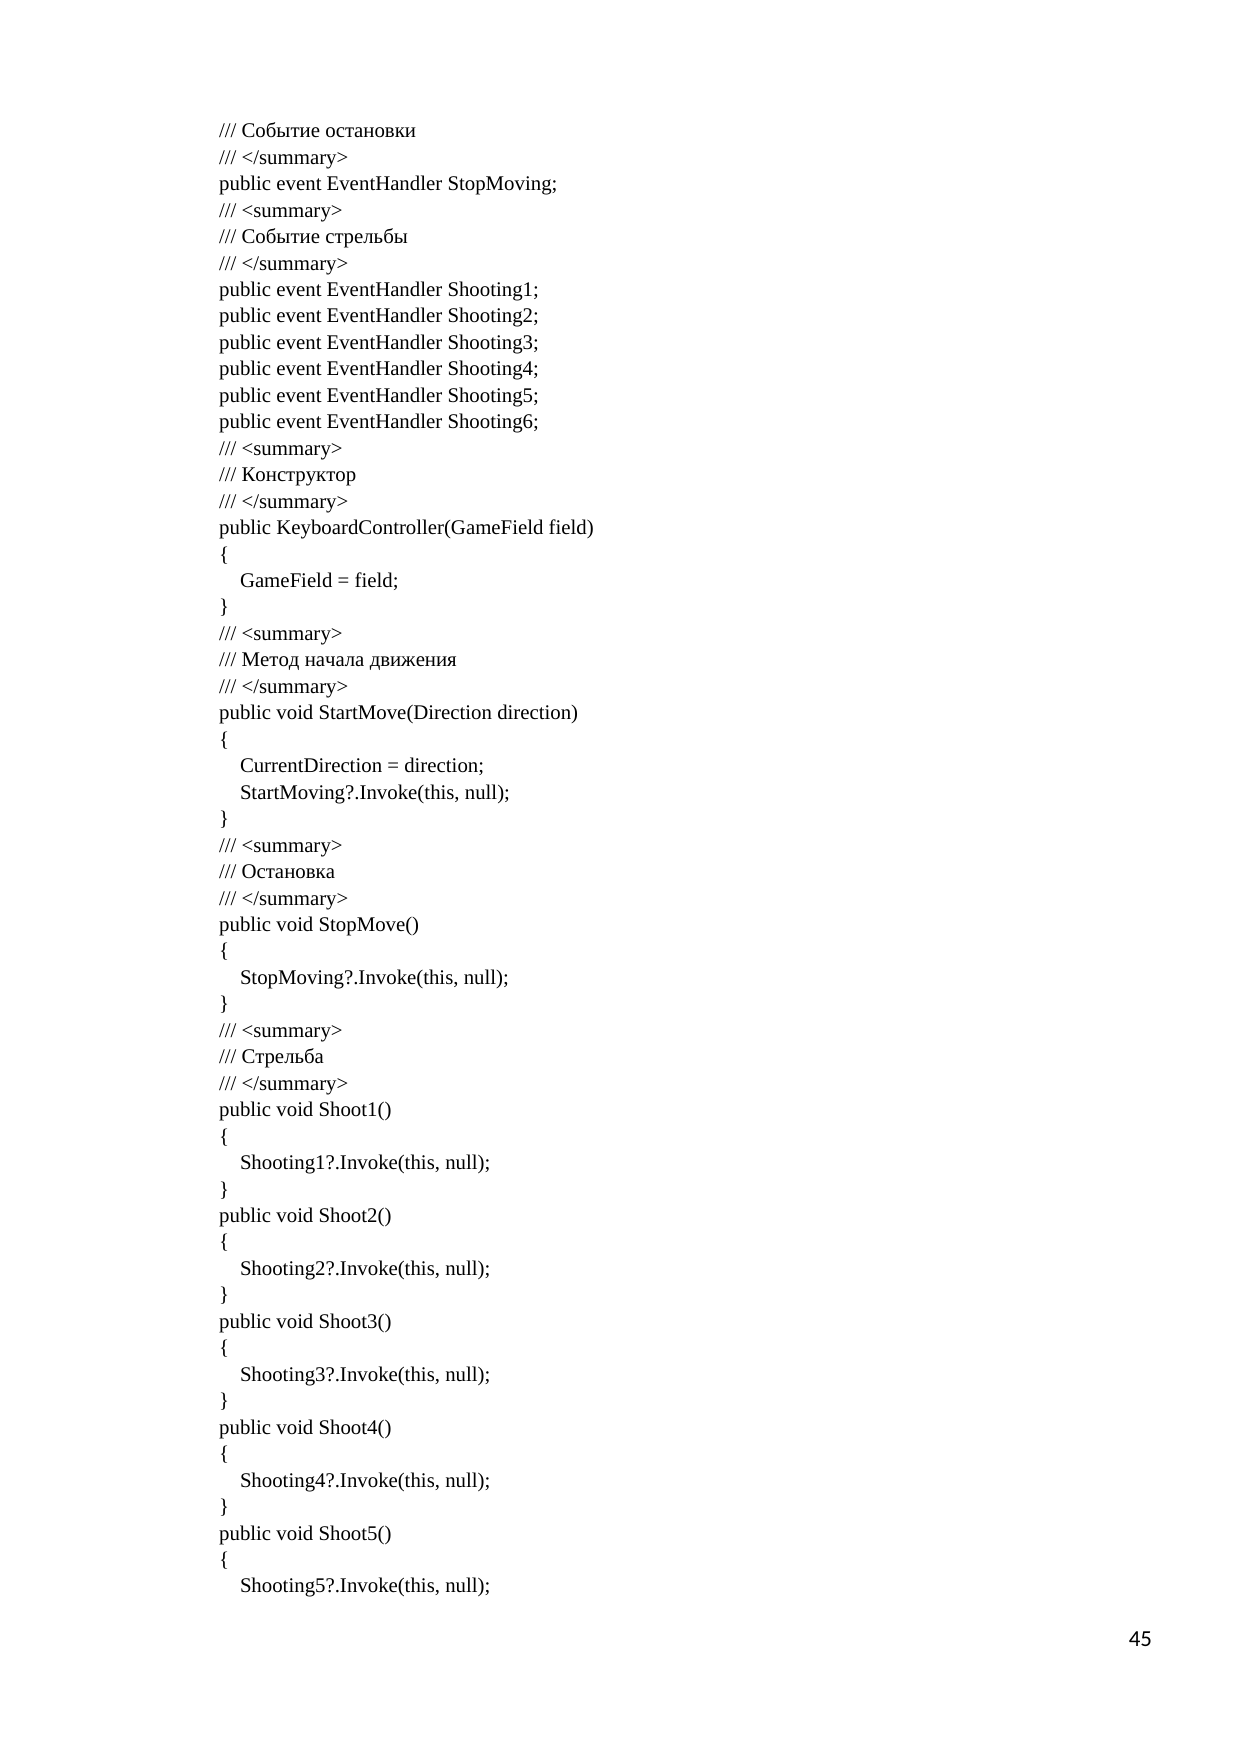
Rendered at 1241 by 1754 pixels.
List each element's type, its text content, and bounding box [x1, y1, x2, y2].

text /// Стрельба [177, 1044, 1152, 1068]
text { [177, 1123, 1152, 1148]
text public event EventHandler Shooting6; [177, 409, 1152, 433]
text public event EventHandler Shooting3; [177, 330, 1152, 354]
text public void Shoot5() [177, 1520, 1152, 1544]
text /// <summary> [177, 621, 1152, 645]
text /// Остановка [177, 859, 1152, 883]
text GameField = field; [177, 568, 1152, 592]
text Shooting5?.Invoke(this, null); [177, 1573, 1152, 1597]
text { [177, 1335, 1152, 1359]
text public KeyboardController(GameField field) [177, 515, 1152, 539]
text /// <summary> [177, 832, 1152, 857]
text public void Shoot3() [177, 1309, 1152, 1333]
text } [177, 594, 1152, 618]
text public event EventHandler Shooting5; [177, 383, 1152, 407]
text /// <summary> [177, 197, 1152, 222]
text { [177, 938, 1152, 962]
text public event EventHandler Shooting2; [177, 303, 1152, 327]
text /// </summary> [177, 885, 1152, 909]
text } [177, 1388, 1152, 1412]
text /// </summary> [177, 250, 1152, 274]
text } [177, 806, 1152, 830]
text { [177, 727, 1152, 751]
text public void StartMove(Direction direction) [177, 700, 1152, 724]
text Shooting2?.Invoke(this, null); [177, 1256, 1152, 1280]
text public void StopMove() [177, 912, 1152, 936]
text } [177, 1176, 1152, 1201]
text CurrentDirection = direction; [177, 753, 1152, 777]
text Shooting4?.Invoke(this, null); [177, 1467, 1152, 1492]
text /// </summary> [177, 488, 1152, 513]
text /// </summary> [177, 674, 1152, 698]
text public void Shoot2() [177, 1203, 1152, 1227]
text { [177, 1441, 1152, 1465]
text Shooting3?.Invoke(this, null); [177, 1362, 1152, 1386]
text StartMoving?.Invoke(this, null); [177, 779, 1152, 804]
text /// Конструктор [177, 462, 1152, 486]
text public void Shoot4() [177, 1414, 1152, 1439]
text { [177, 1547, 1152, 1571]
text Shooting1?.Invoke(this, null); [177, 1150, 1152, 1174]
text } [177, 1494, 1152, 1518]
text public event EventHandler Shooting1; [177, 277, 1152, 301]
text public event EventHandler Shooting4; [177, 356, 1152, 380]
text /// <summary> [177, 436, 1152, 460]
text } [177, 991, 1152, 1015]
text public void Shoot1() [177, 1097, 1152, 1121]
text { [177, 541, 1152, 566]
text public event EventHandler StopMoving; [177, 171, 1152, 195]
text { [177, 1229, 1152, 1253]
text } [177, 1282, 1152, 1306]
text /// Метод начала движения [177, 647, 1152, 671]
text /// </summary> [177, 144, 1152, 169]
text /// Событие остановки [177, 118, 1152, 142]
text /// </summary> [177, 1071, 1152, 1095]
text /// <summary> [177, 1018, 1152, 1042]
text /// Событие стрельбы [177, 224, 1152, 248]
text StopMoving?.Invoke(this, null); [177, 965, 1152, 989]
